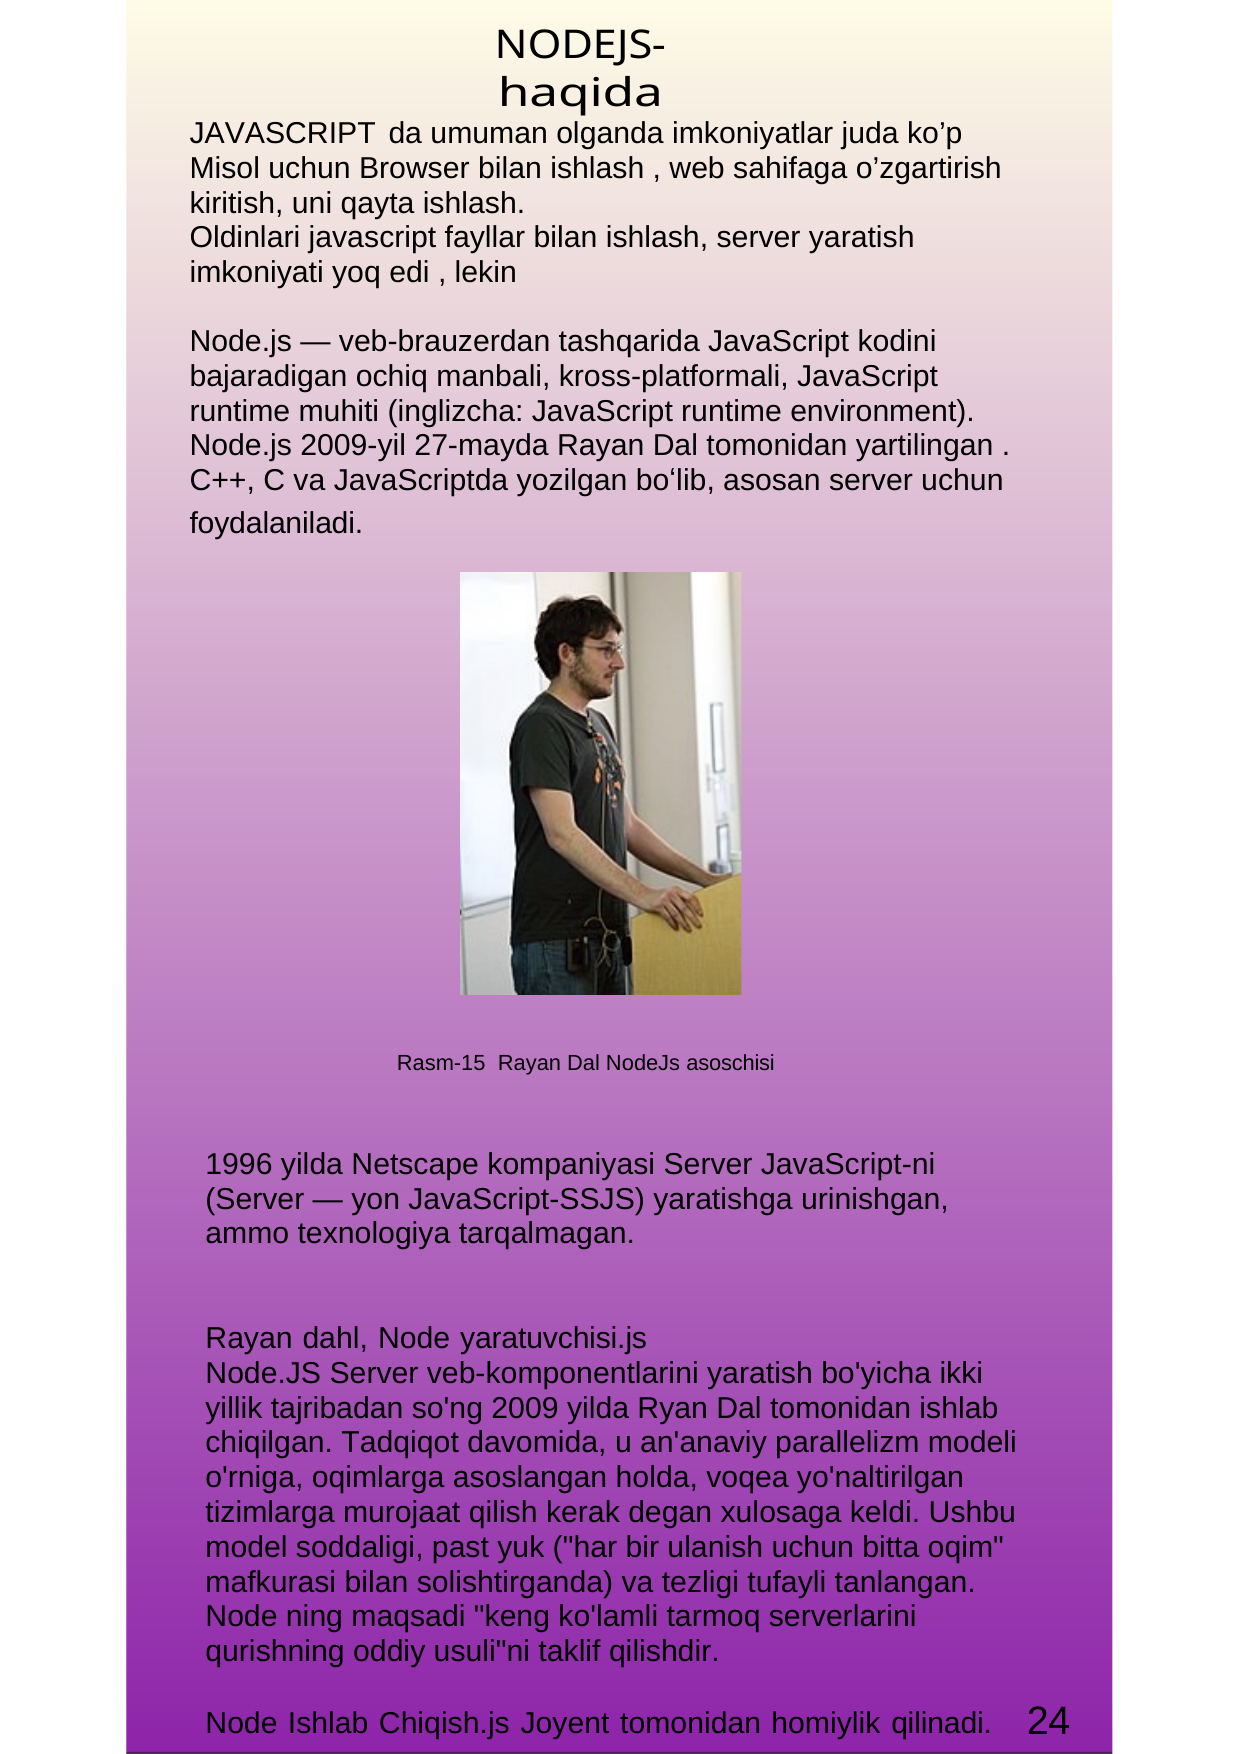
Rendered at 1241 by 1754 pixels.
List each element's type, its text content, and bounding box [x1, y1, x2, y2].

text Rayan dahl, Node yaratuvchisi.js [205, 1320, 1123, 1355]
text Oldinlari javascript fayllar bilan ishlash, server yaratish imkoniyati yoq edi , lekin [189, 219, 1047, 289]
text Node ning maqsadi "keng ko'lamli tarmoq serverlarini qurishning oddiy usuli"ni taklif qilishdir. [205, 1598, 1047, 1668]
text Rasm-15 Rayan Dal NodeJs asoschisi [397, 1050, 1123, 1075]
text haqida [145, 70, 1015, 115]
text foydalaniladi. [189, 505, 1123, 540]
picture [126, 0, 1113, 1754]
text Node Ishlab Chiqish.js Joyent tomonidan homiylik qilinadi. 24 [205, 1696, 1123, 1743]
subtitle NODEJS- [145, 16, 1015, 70]
text Node.JS Server veb-komponentlarini yaratish bo'yicha ikki yillik tajribadan so'ng 2009 yilda Ryan Dal tomonidan ishlab chiqilgan. Tadqiqot davomida, u an'anaviy parallelizm modeli o'rniga, oqimlarga asoslangan holda, voqea yo'naltirilgan tizimlarga murojaat qilish kerak degan xulosaga keldi. Ushbu model soddaligi, past yuk ("har bir ulanish uchun bitta oqim" mafkurasi bilan solishtirganda) va tezligi tufayli tanlangan. [205, 1355, 1039, 1598]
text JAVASCRIPT da umuman olganda imkoniyatlar juda ko’p Misol uchun Browser bilan ishlash , web sahifaga o’zgartirish kiritish, uni qayta ishlash. [189, 115, 1025, 219]
text 1996 yilda Netscape kompaniyasi Server JavaScript-ni (Server — yon JavaScript-SSJS) yaratishga urinishgan, ammo texnologiya tarqalmagan. [205, 1146, 1011, 1250]
text Node.js — veb-brauzerdan tashqarida JavaScript kodini bajaradigan ochiq manbali, kross-platformali, JavaScript runtime muhiti (inglizcha: JavaScript runtime environment). Node.js 2009-yil 27-mayda Rayan Dal tomonidan yartilingan . C++, C va JavaScriptda yozilgan boʻlib, asosan server uchun [189, 323, 1025, 497]
